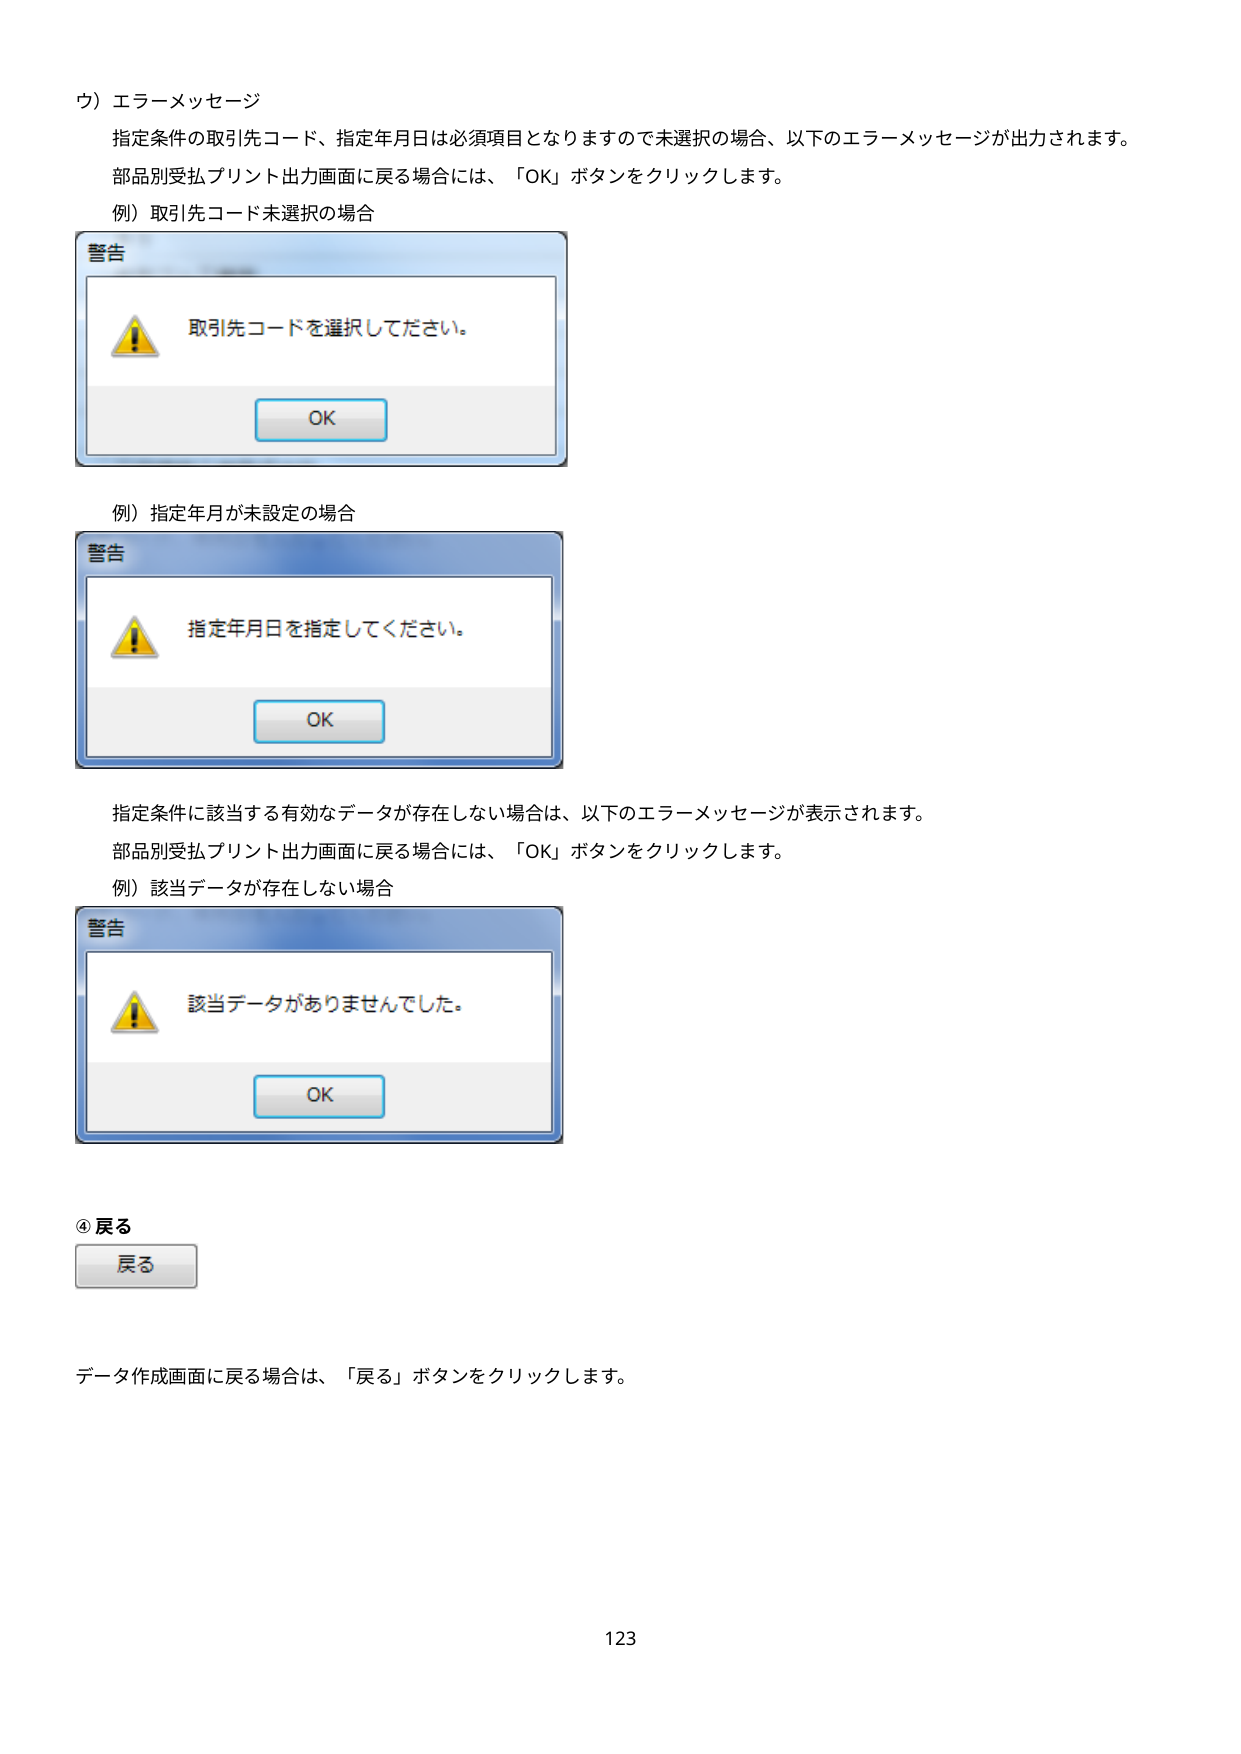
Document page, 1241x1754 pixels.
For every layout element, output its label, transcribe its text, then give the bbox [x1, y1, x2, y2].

text 部品別受払プリント出力画面に戻る場合には、「OK」ボタンをクリックします。 [75, 831, 1165, 869]
text 指定条件の取引先コード、指定年月日は必須項目となりますので未選択の場合、以下のエラーメッセージが出力されます。 [75, 119, 1165, 156]
text データ作成画面に戻る場合は、「戻る」ボタンをクリックします。 [75, 1356, 1165, 1394]
text 指定条件に該当する有効なデータが存在しない場合は、以下のエラーメッセージが表示されます。 [75, 794, 1165, 831]
picture [75, 231, 568, 467]
text 部品別受払プリント出力画面に戻る場合には、「OK」ボタンをクリックします。 [75, 156, 1165, 194]
picture [75, 1243, 199, 1290]
picture [75, 531, 564, 769]
text ④戻る [75, 1206, 1165, 1244]
text ウ）エラーメッセージ [75, 81, 1165, 119]
text 例）該当データが存在しない場合 [75, 869, 1165, 906]
text 例）取引先コード未選択の場合 [75, 194, 1165, 231]
picture [75, 906, 564, 1144]
text 例）指定年月が未設定の場合 [75, 494, 1165, 531]
